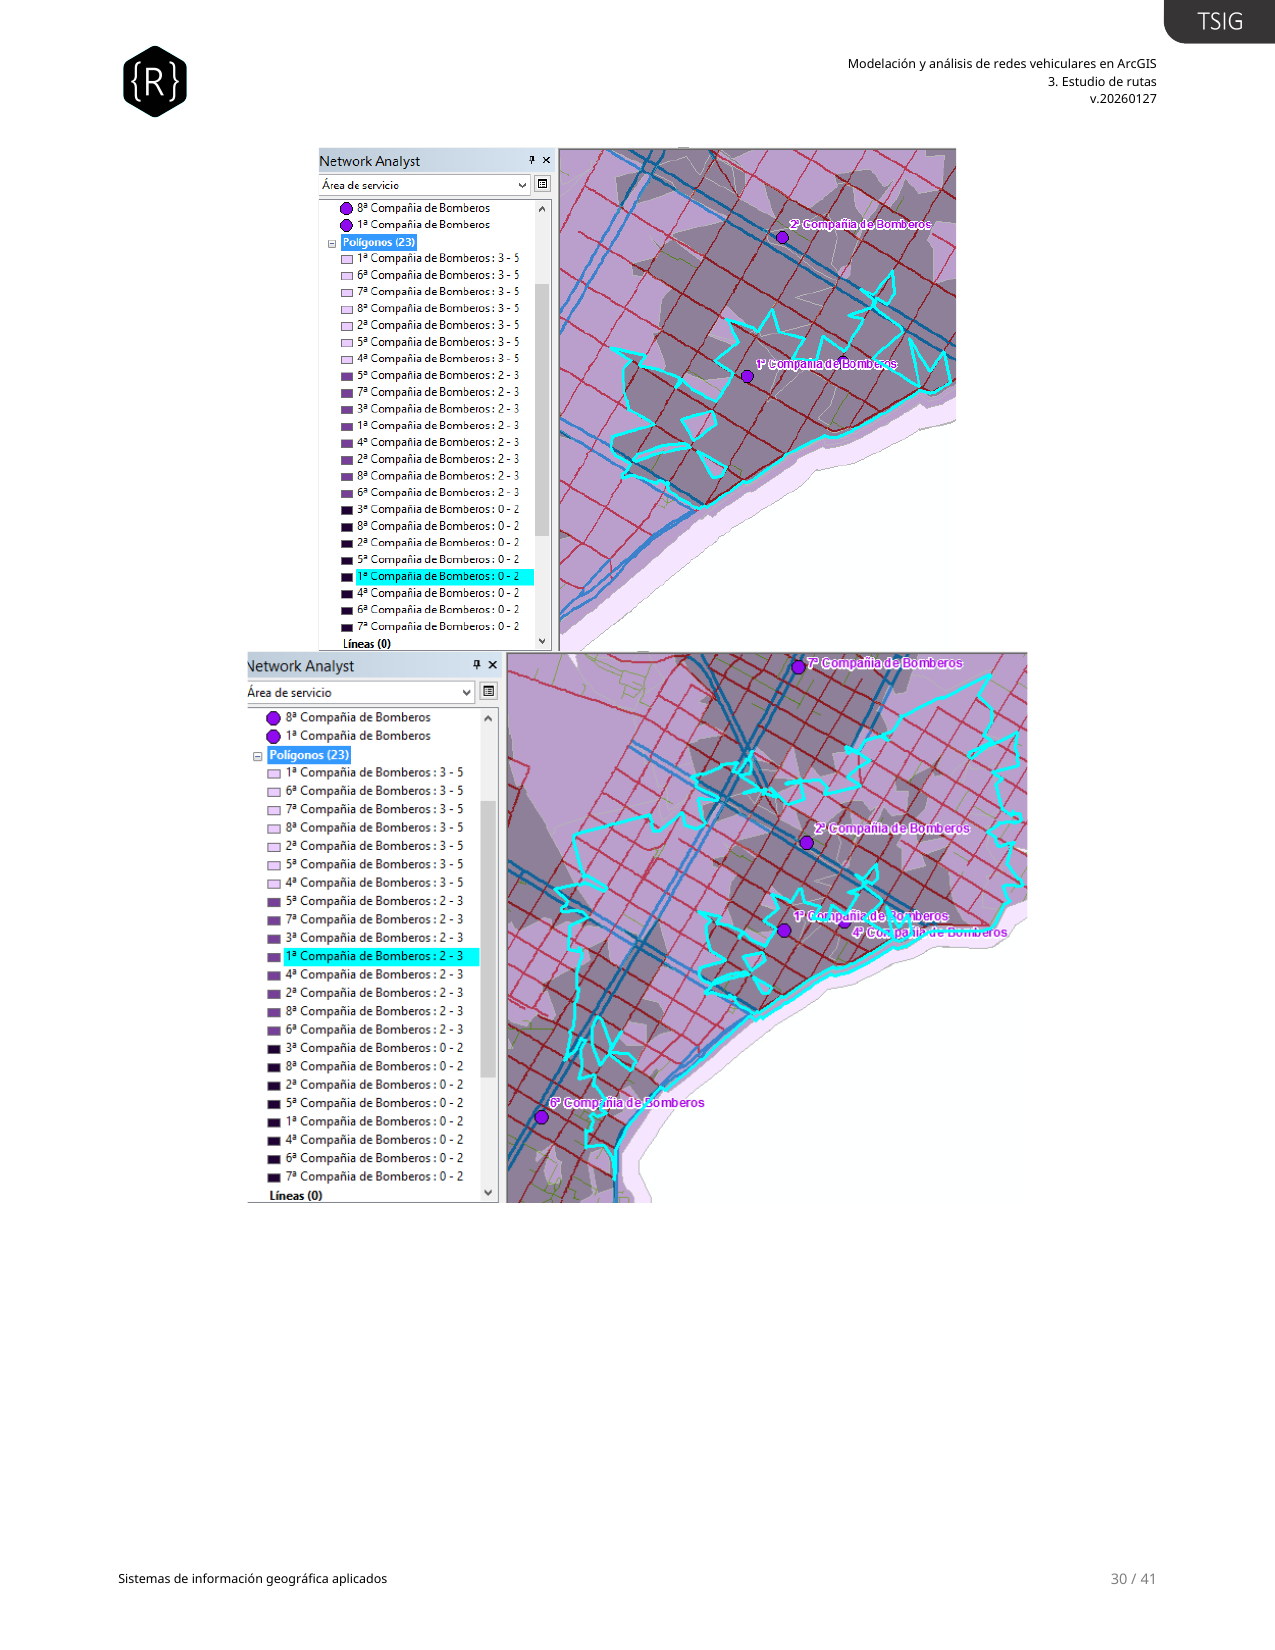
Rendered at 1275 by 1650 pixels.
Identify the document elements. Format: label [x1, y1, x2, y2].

picture [118, 44, 192, 119]
picture [247, 147, 1028, 1203]
picture [1163, 0, 1275, 44]
